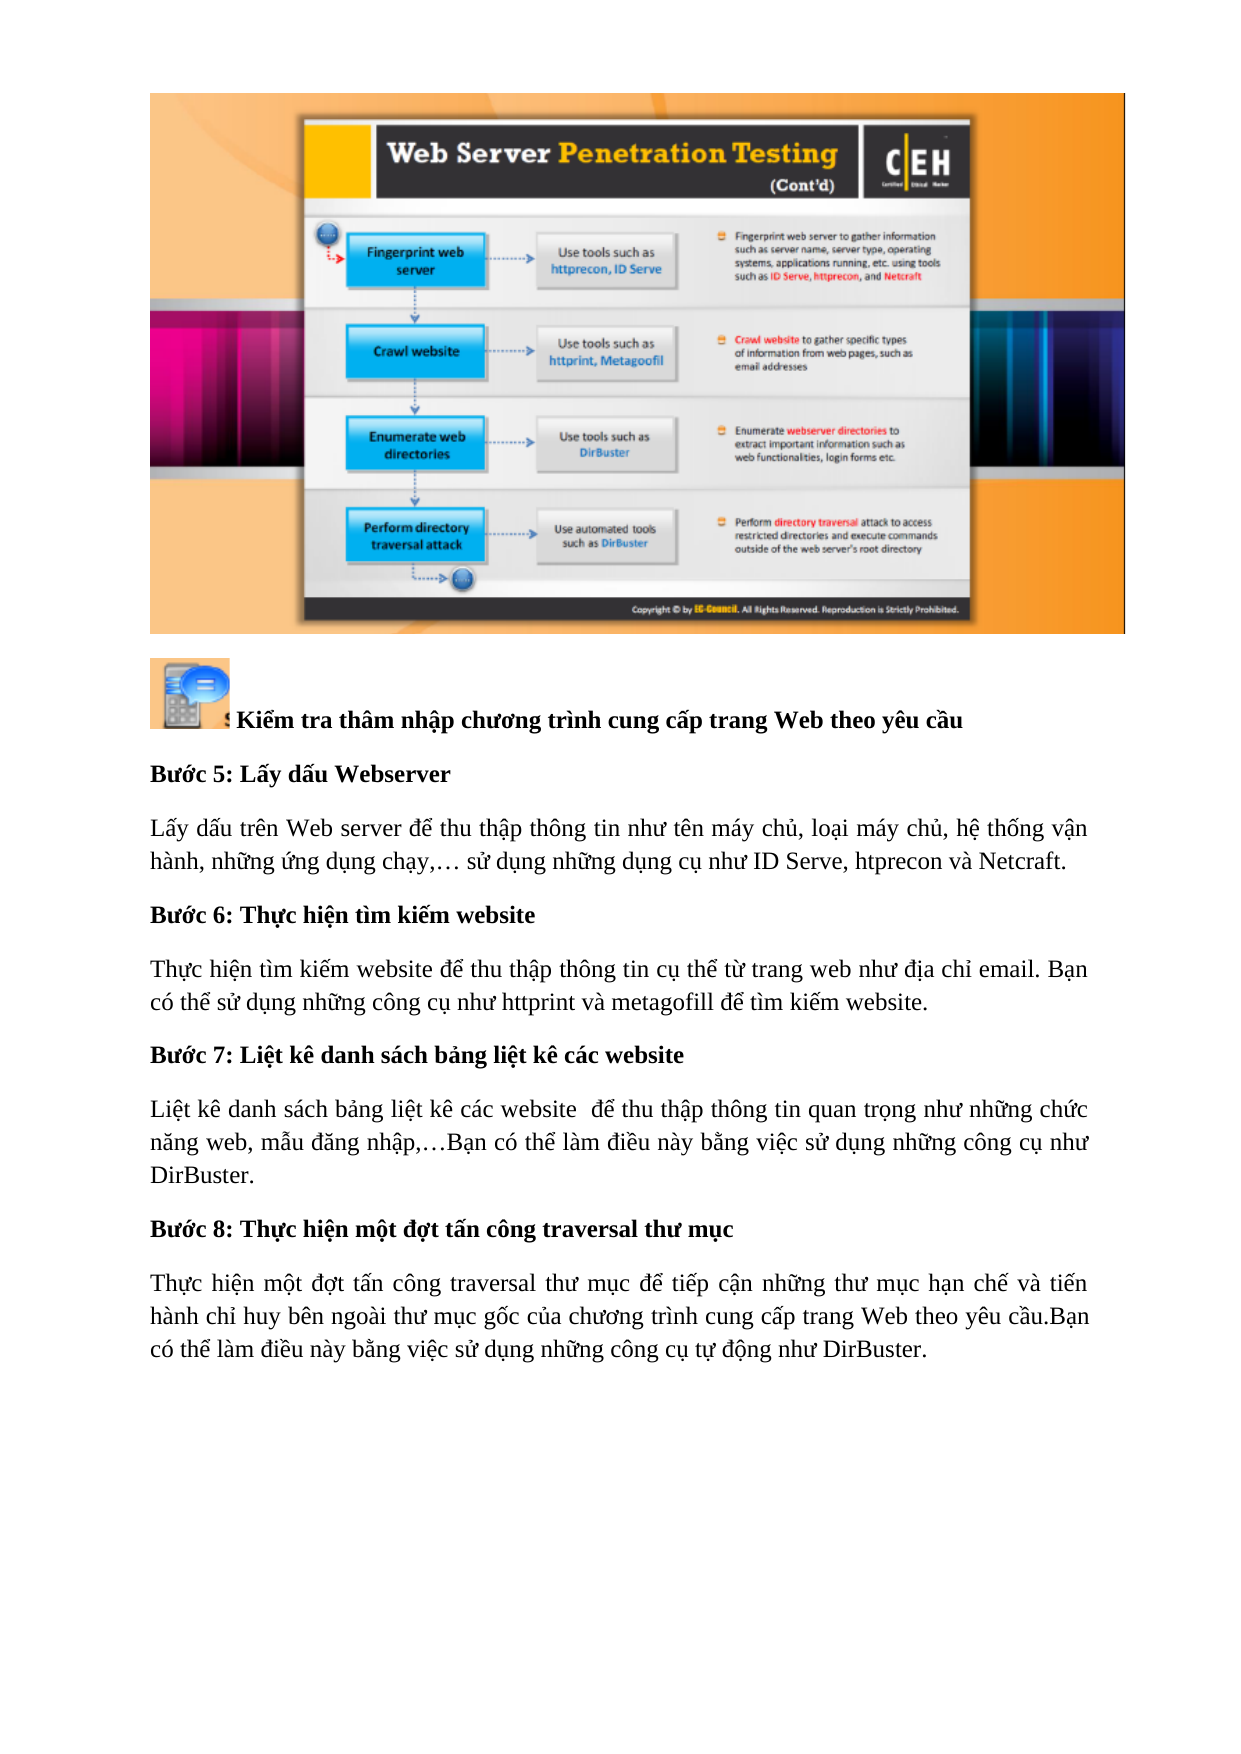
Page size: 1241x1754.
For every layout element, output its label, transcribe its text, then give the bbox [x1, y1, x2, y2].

text Bước 7: Liệt kê danh sách bảng liệt kê các website [150, 1041, 1090, 1069]
text Bước 5: Lấy dấu Webserver [150, 759, 1090, 788]
text Kiểm tra thâm nhập chương trình cung cấp trang Web theo yêu cầu [150, 658, 1090, 734]
text Thực hiện một đợt tấn công traversal thư mục để tiếp cận những thư mục hạn chế và tiến hành chỉ huy bên ngoài thư mục gốc của chương trình cung cấp trang Web theo yêu cầu.Bạn có thể làm điều này bằng việc sử dụng những công cụ tự động như DirBuster. [150, 1268, 1090, 1363]
text Bước 8: Thực hiện một đợt tấn công traversal thư mục [150, 1214, 1090, 1243]
text Lấy dấu trên Web server để thu thập thông tin như tên máy chủ, loại máy chủ, hệ thống vận hành, những ứng dụng chạy,… sử dụng những dụng cụ như ID Serve, htprecon và Netcraft. [150, 813, 1090, 875]
text Liệt kê danh sách bảng liệt kê các website để thu thập thông tin quan trọng như những chức năng web, mẫu đăng nhập,…Bạn có thể làm điều này bằng việc sử dụng những công cụ như DirBuster. [150, 1094, 1090, 1189]
text Bước 6: Thực hiện tìm kiếm website [150, 900, 1090, 928]
text Thực hiện tìm kiếm website để thu thập thông tin cụ thể từ trang web như địa chỉ email. Bạn có thể sử dụng những công cụ như httprint và metagofill để tìm kiếm website. [150, 954, 1090, 1015]
